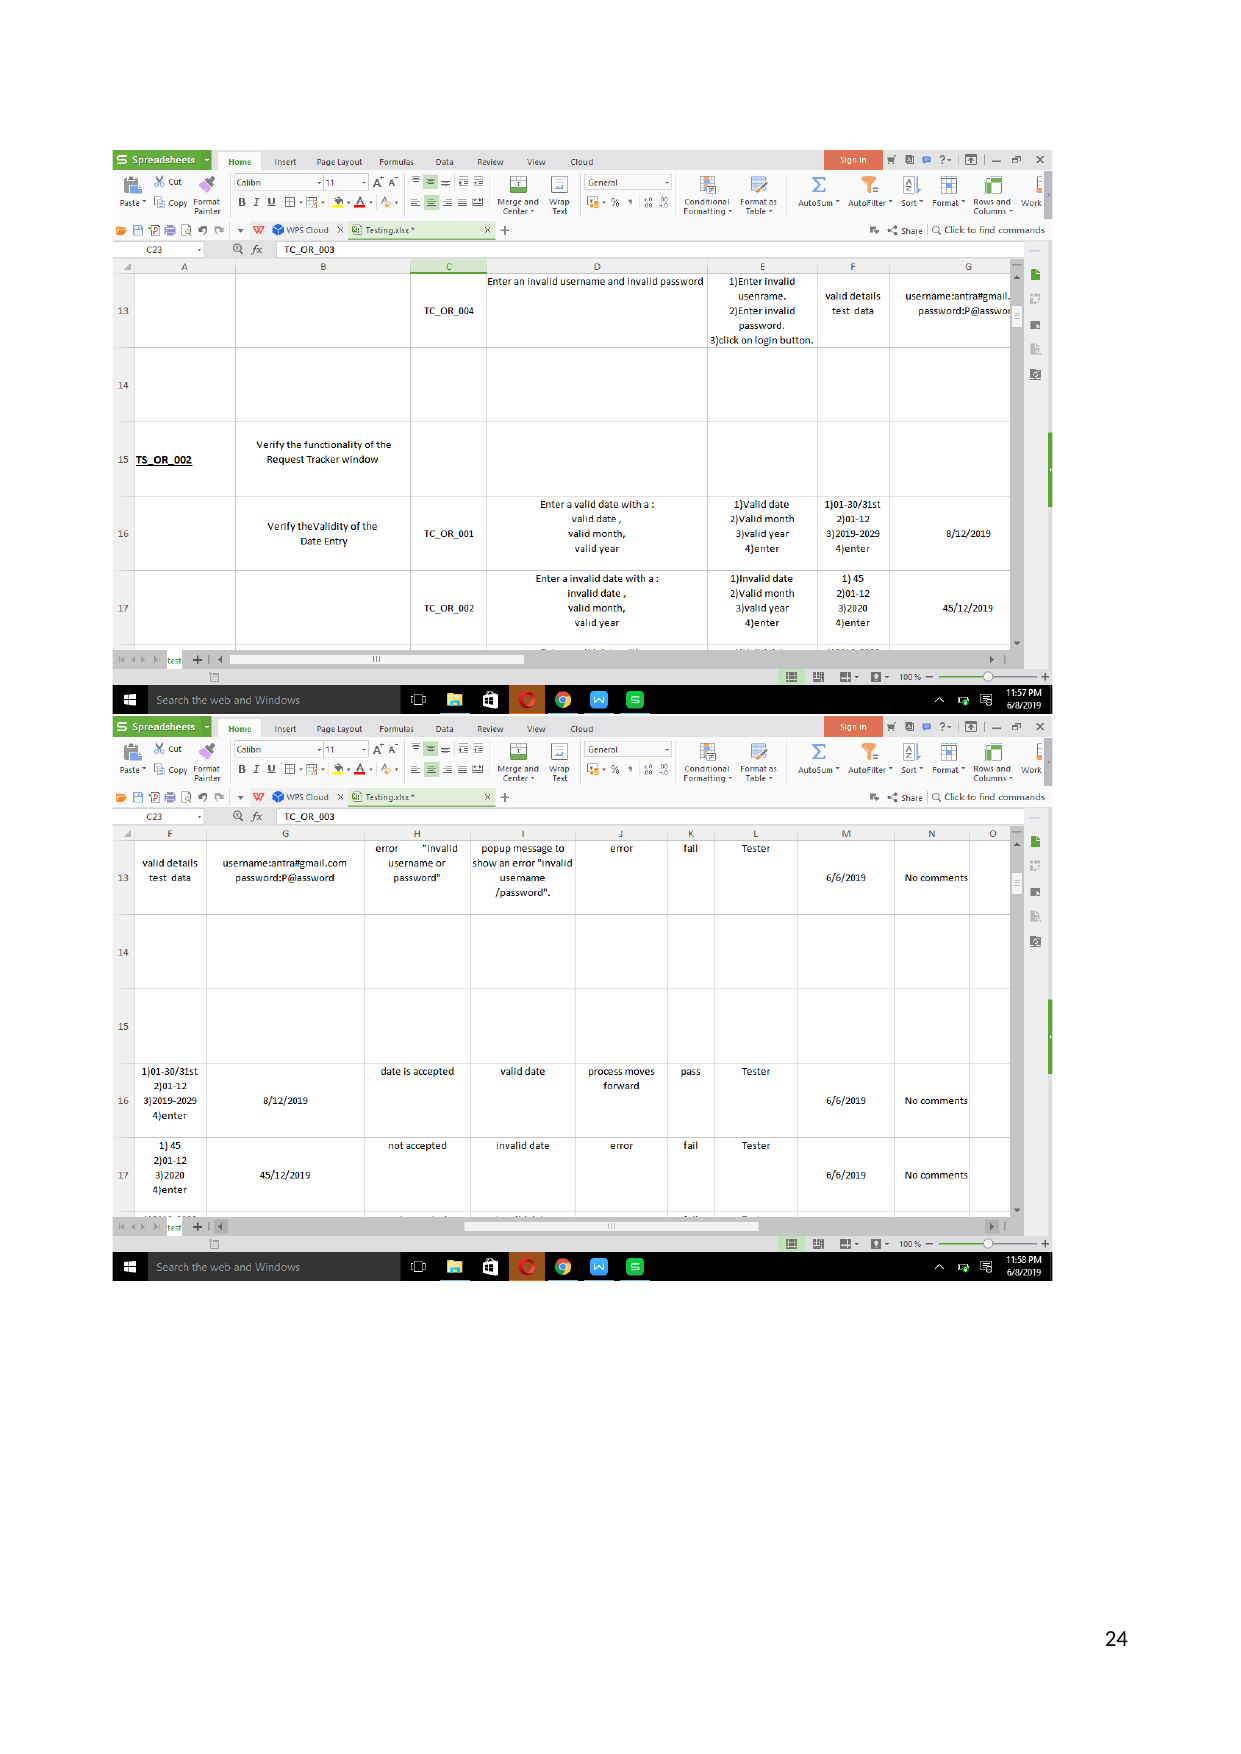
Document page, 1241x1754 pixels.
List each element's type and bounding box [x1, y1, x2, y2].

picture [112, 716, 1053, 1281]
picture [112, 150, 1053, 714]
